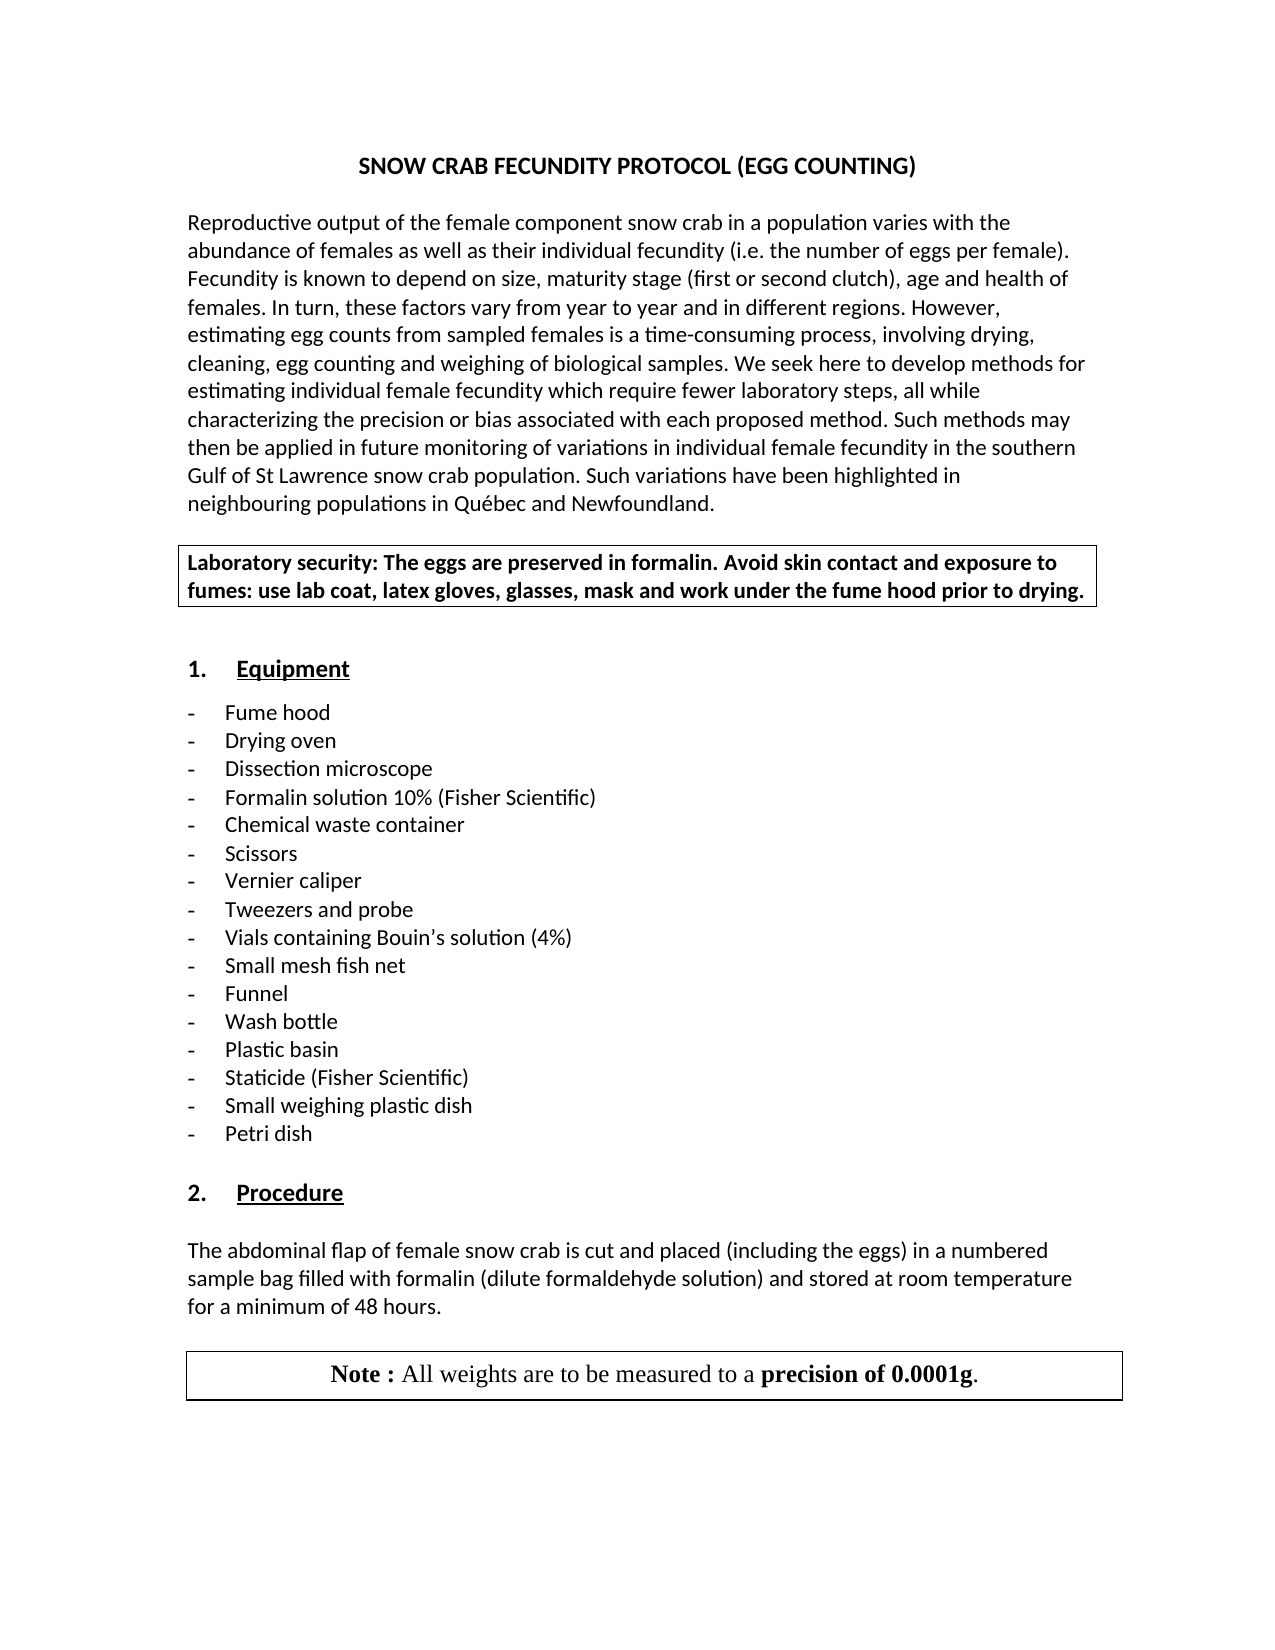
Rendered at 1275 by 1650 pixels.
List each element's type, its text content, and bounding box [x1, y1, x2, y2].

list Petri dish [187, 1119, 1087, 1147]
list Formalin solution 10% (Fisher Scientific) [187, 783, 1087, 811]
list Scissors [187, 839, 1087, 867]
text The abdominal flap of female snow crab is cut and placed (including the eggs) in a numbered sample bag filled with formalin (dilute formaldehyde solution) and stored at room temperature for a minimum of 48 hours. [187, 1236, 1087, 1320]
list Fume hood [187, 698, 1087, 727]
text SNOW CRAB FECUNDITY PROTOCOL (EGG COUNTING) [187, 150, 1087, 181]
list Funnel [187, 979, 1087, 1007]
list Vernier caliper [187, 867, 1087, 895]
list Vials containing Bouin’s solution (4%) [187, 923, 1087, 951]
list Dissection microscope [187, 754, 1087, 783]
list Equipment [187, 653, 1087, 683]
list Small mesh fish net [187, 951, 1087, 979]
list Plastic basin [187, 1035, 1087, 1063]
list Chemical waste container [187, 811, 1087, 839]
list Small weighing plastic dish [187, 1091, 1087, 1119]
list Procedure [187, 1177, 1087, 1208]
text Laboratory security: The eggs are preserved in formalin. Avoid skin contact and exposure to fumes: use lab coat, latex gloves, glasses, mask and work under the fume hood prior to drying. [179, 546, 1096, 606]
list Drying oven [187, 727, 1087, 754]
list Wash bottle [187, 1007, 1087, 1035]
list Tweezers and probe [187, 895, 1087, 923]
list Staticide (Fisher Scientific) [187, 1063, 1087, 1091]
text Reproductive output of the female component snow crab in a population varies with the abundance of females as well as their individual fecundity (i.e. the number of eggs per female). Fecundity is known to depend on size, maturity stage (first or second clutch), age and health of females. In turn, these factors vary from year to year and in different regions. However, estimating egg counts from sampled females is a time-consuming process, involving drying, cleaning, egg counting and weighing of biological samples. We seek here to develop methods for estimating individual female fecundity which require fewer laboratory steps, all while characterizing the precision or bias associated with each proposed method. Such methods may then be applied in future monitoring of variations in individual female fecundity in the southern Gulf of St Lawrence snow crab population. Such variations have been highlighted in neighbouring populations in Québec and Newfoundland. [187, 208, 1087, 517]
